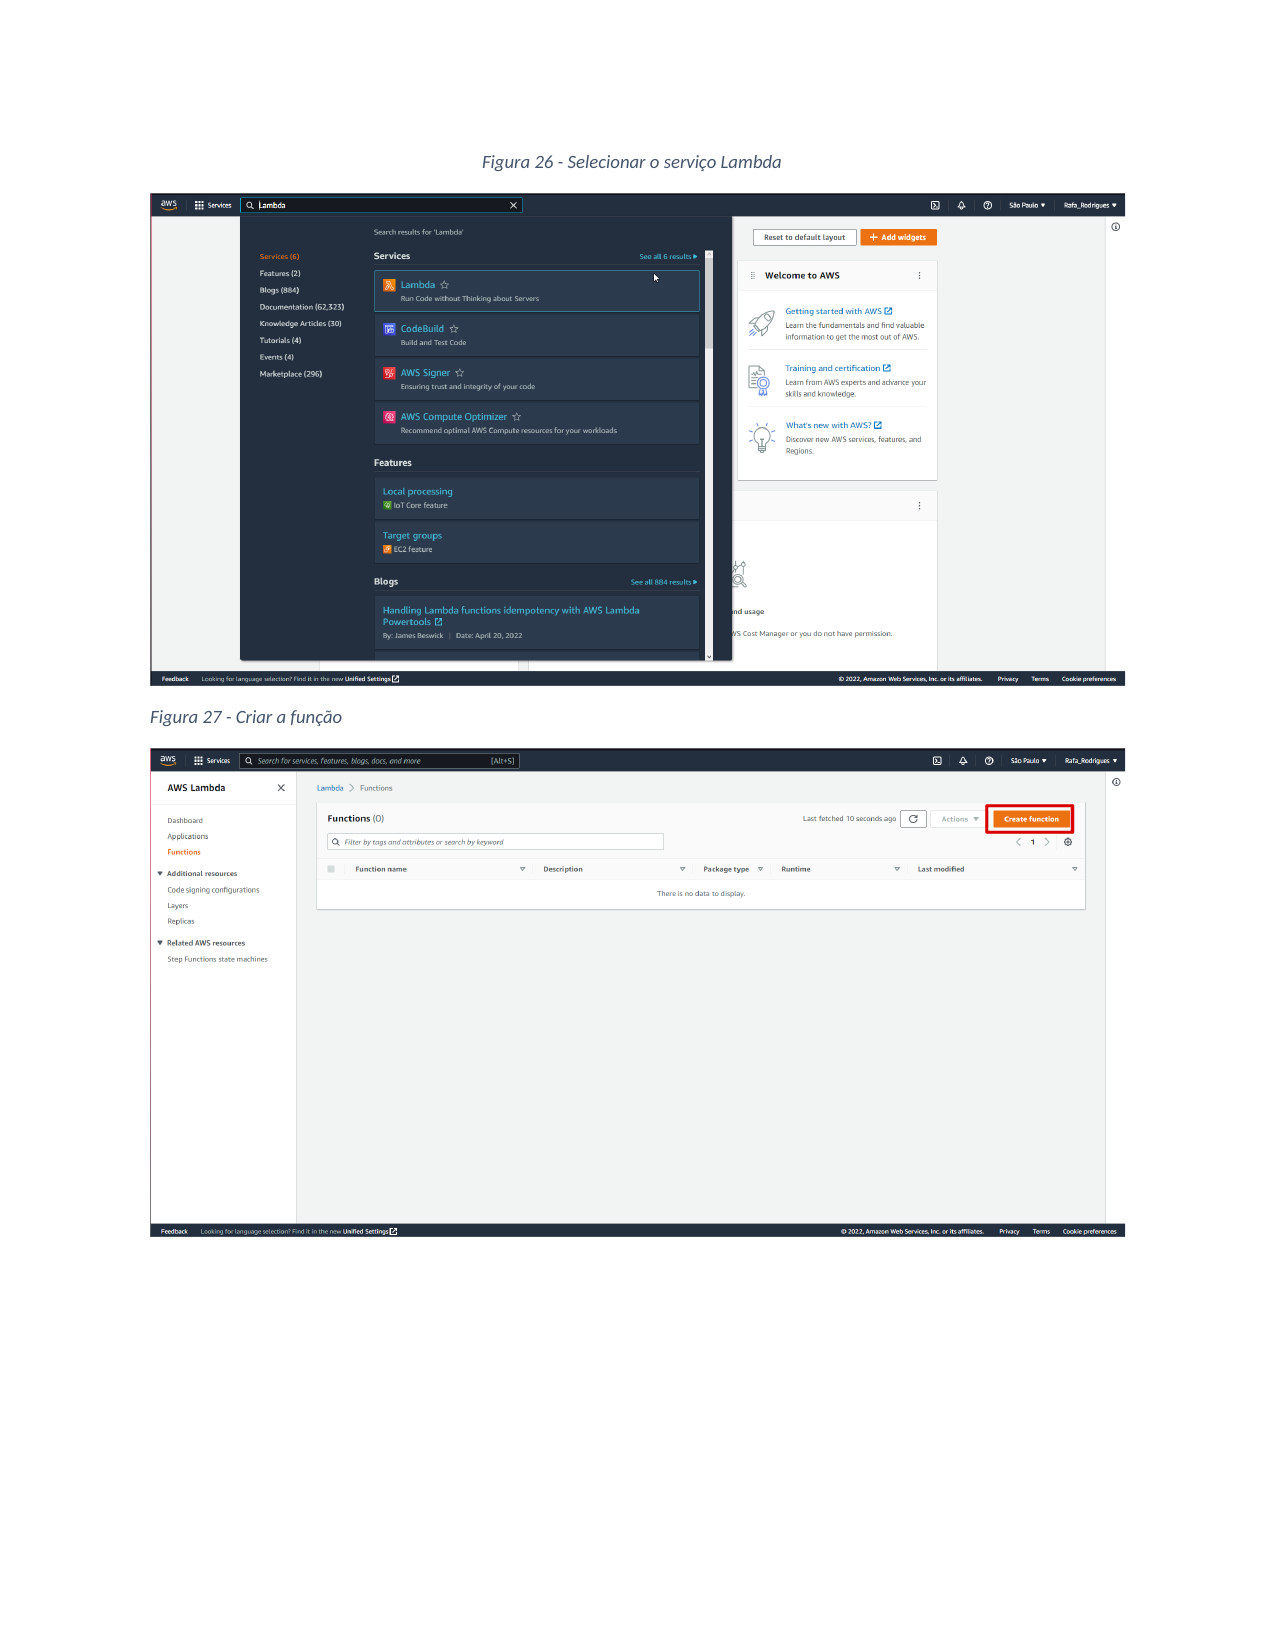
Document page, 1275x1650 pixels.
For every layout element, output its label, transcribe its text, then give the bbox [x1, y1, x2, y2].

picture [150, 193, 1125, 686]
text Figura 26 - Selecionar o serviço Lambda [150, 150, 1116, 173]
picture [150, 748, 1125, 1237]
